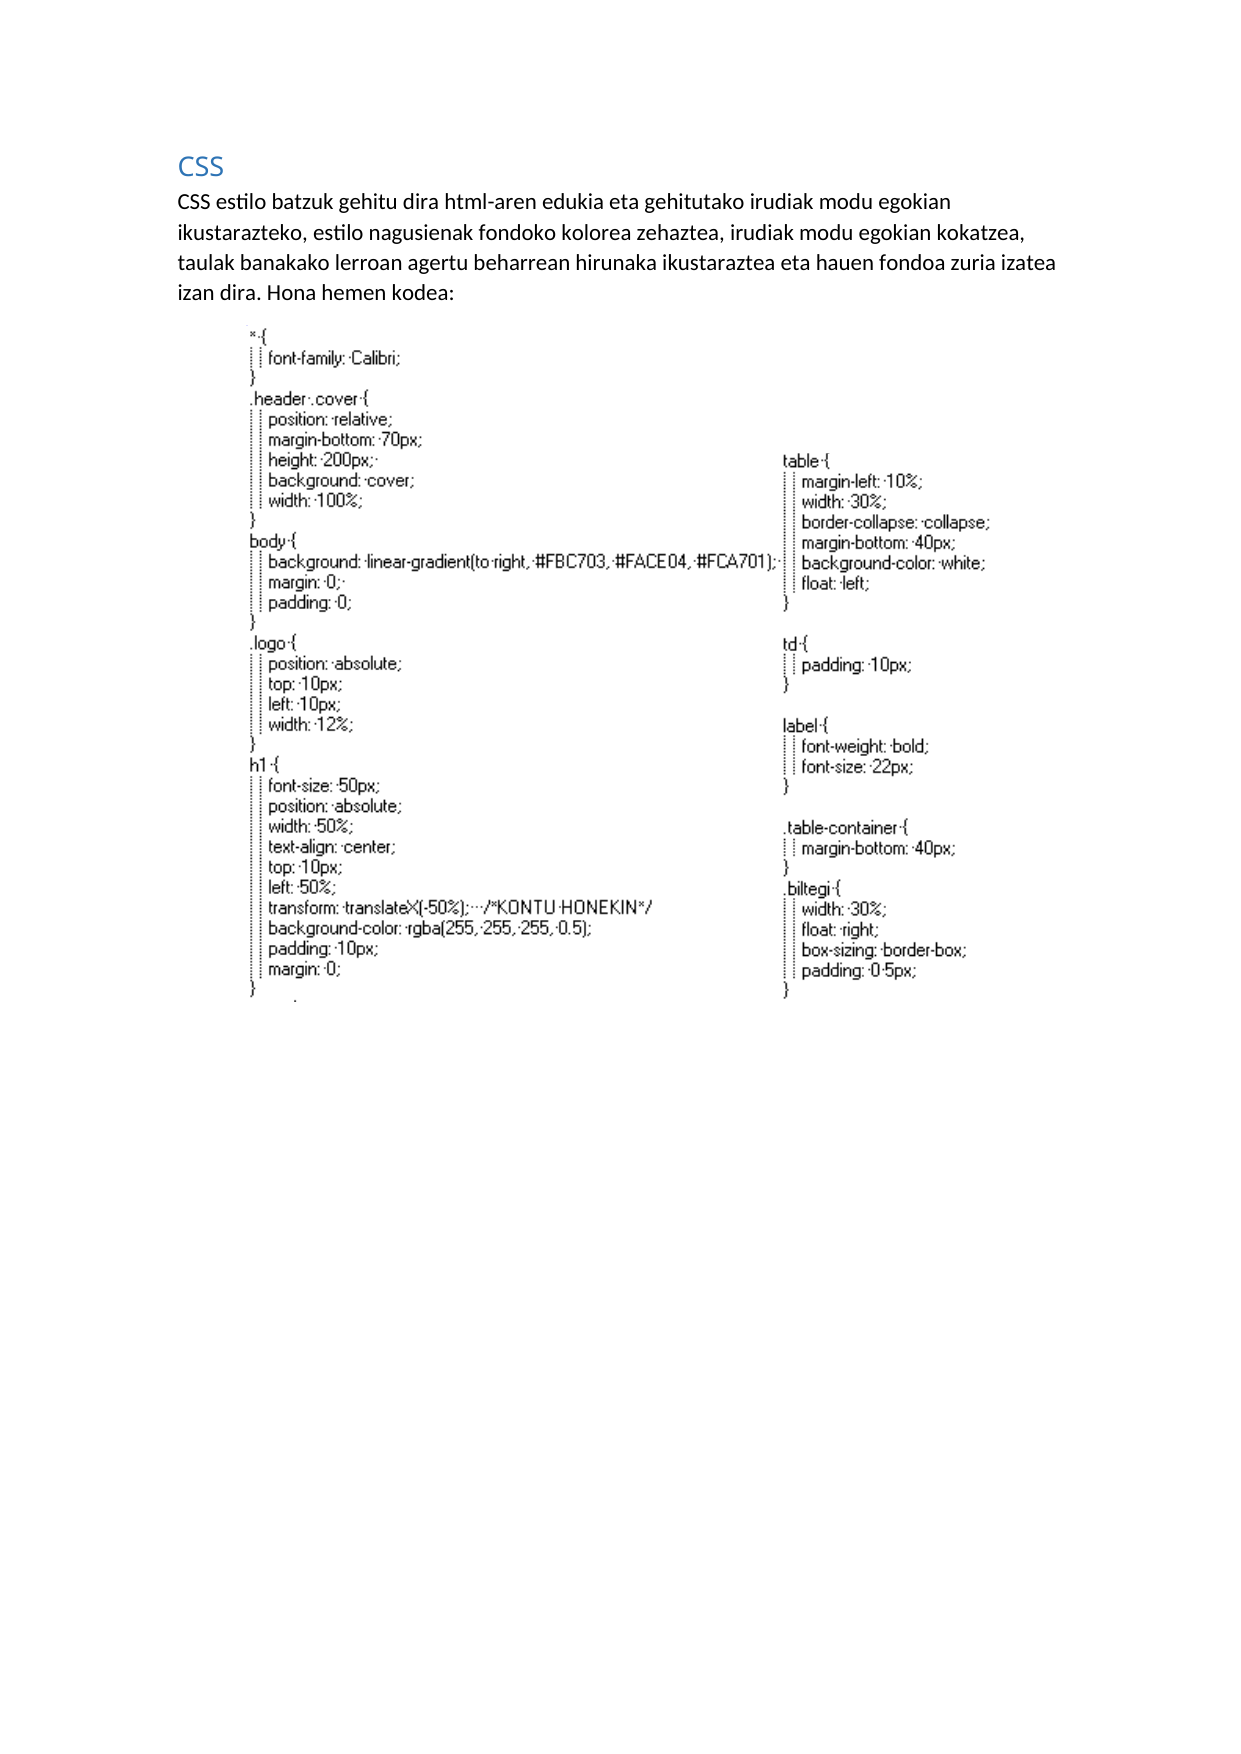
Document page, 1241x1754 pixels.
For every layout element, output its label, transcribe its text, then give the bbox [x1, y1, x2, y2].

subtitle CSS [177, 148, 1063, 184]
text CSS estilo batzuk gehitu dira html-aren edukia eta gehitutako irudiak modu egokian ikustarazteko, estilo nagusienak fondoko kolorea zehaztea, irudiak modu egokian kokatzea, taulak banakako lerroan agertu beharrean hirunaka ikustaraztea eta hauen fondoa zuria izatea izan dira. Hona hemen kodea: [177, 187, 1063, 306]
picture [246, 325, 994, 1002]
